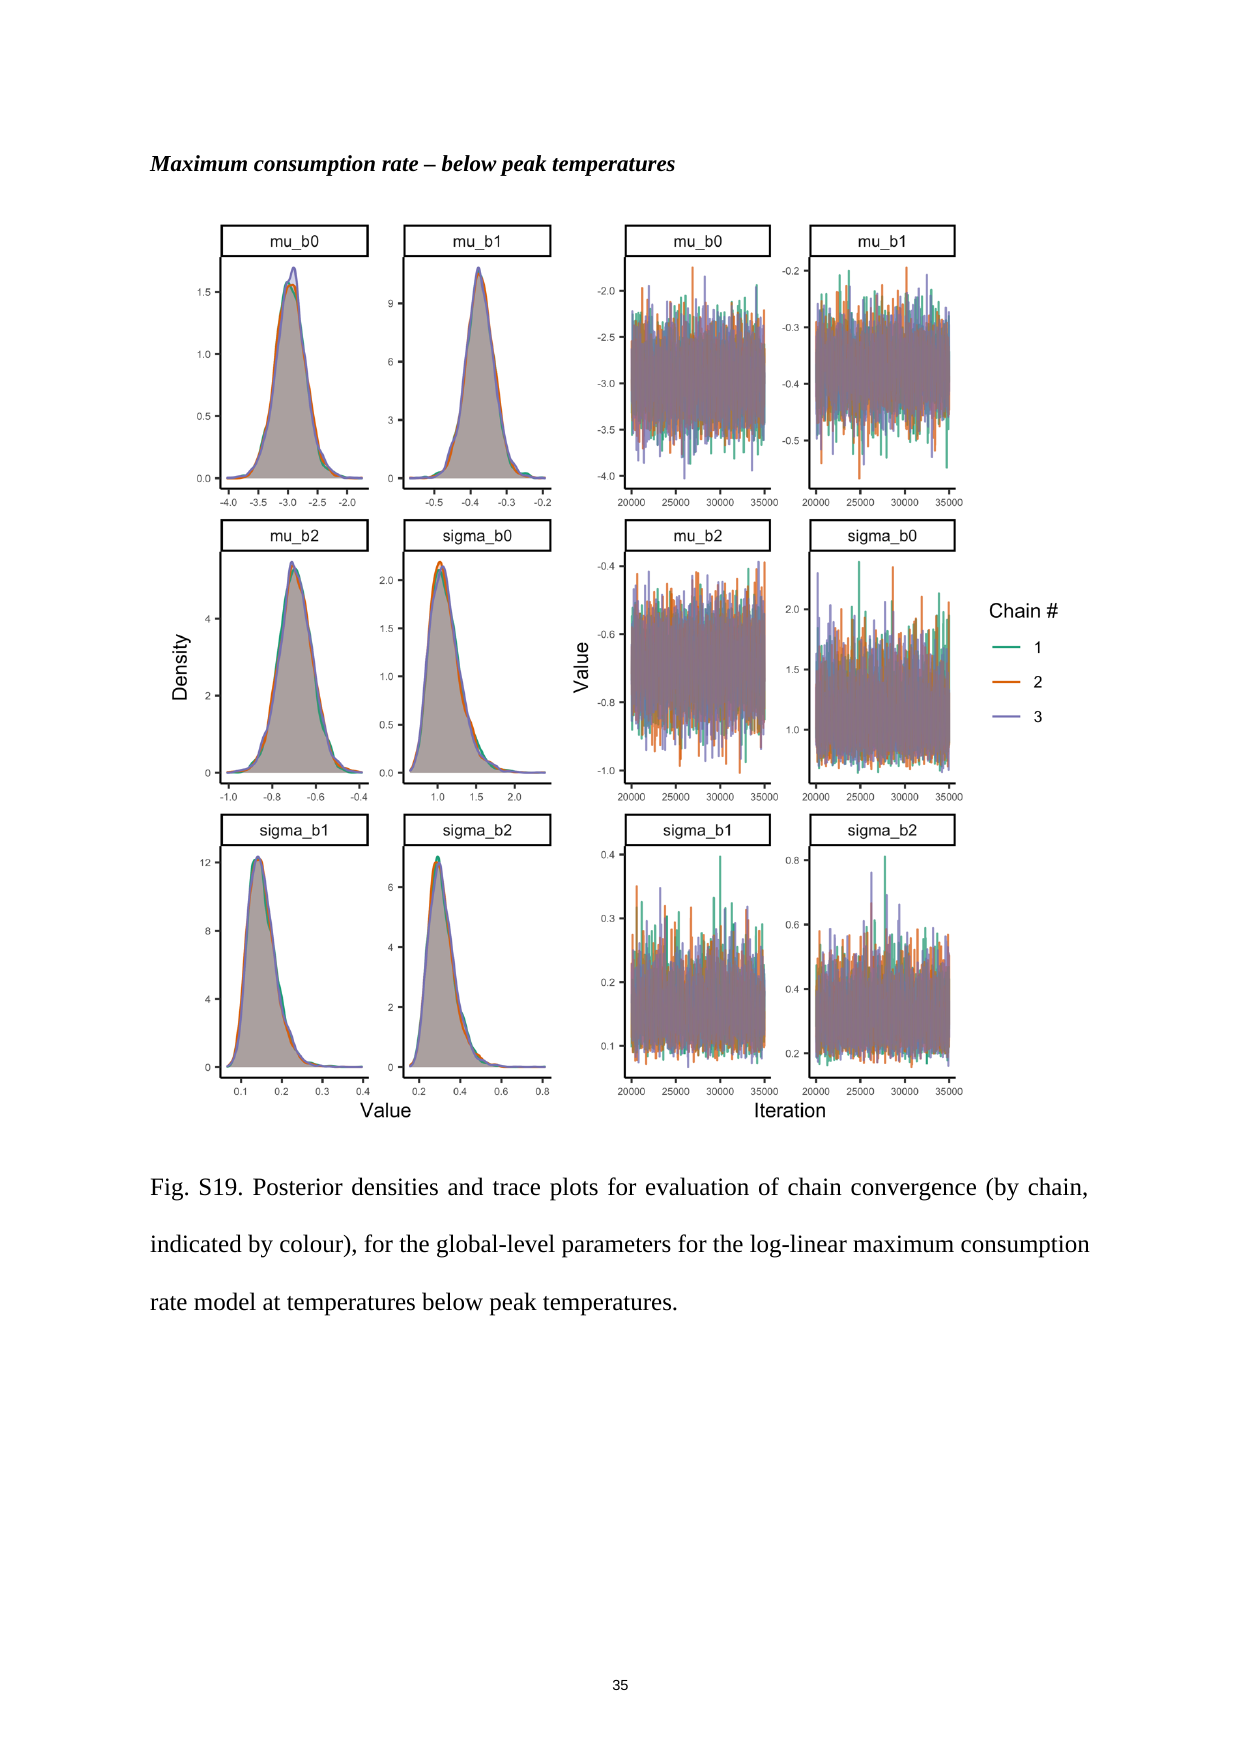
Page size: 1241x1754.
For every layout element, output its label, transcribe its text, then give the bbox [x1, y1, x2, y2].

text Fig. S19. Posterior densities and trace plots for evaluation of chain convergence (by chain, indicated by colour), for the global-level parameters for the log-linear maximum consumption rate model at temperatures below peak temperatures. [150, 1172, 1090, 1315]
picture [150, 202, 1091, 1143]
subtitle Maximum consumption rate – below peak temperatures [150, 150, 1090, 176]
